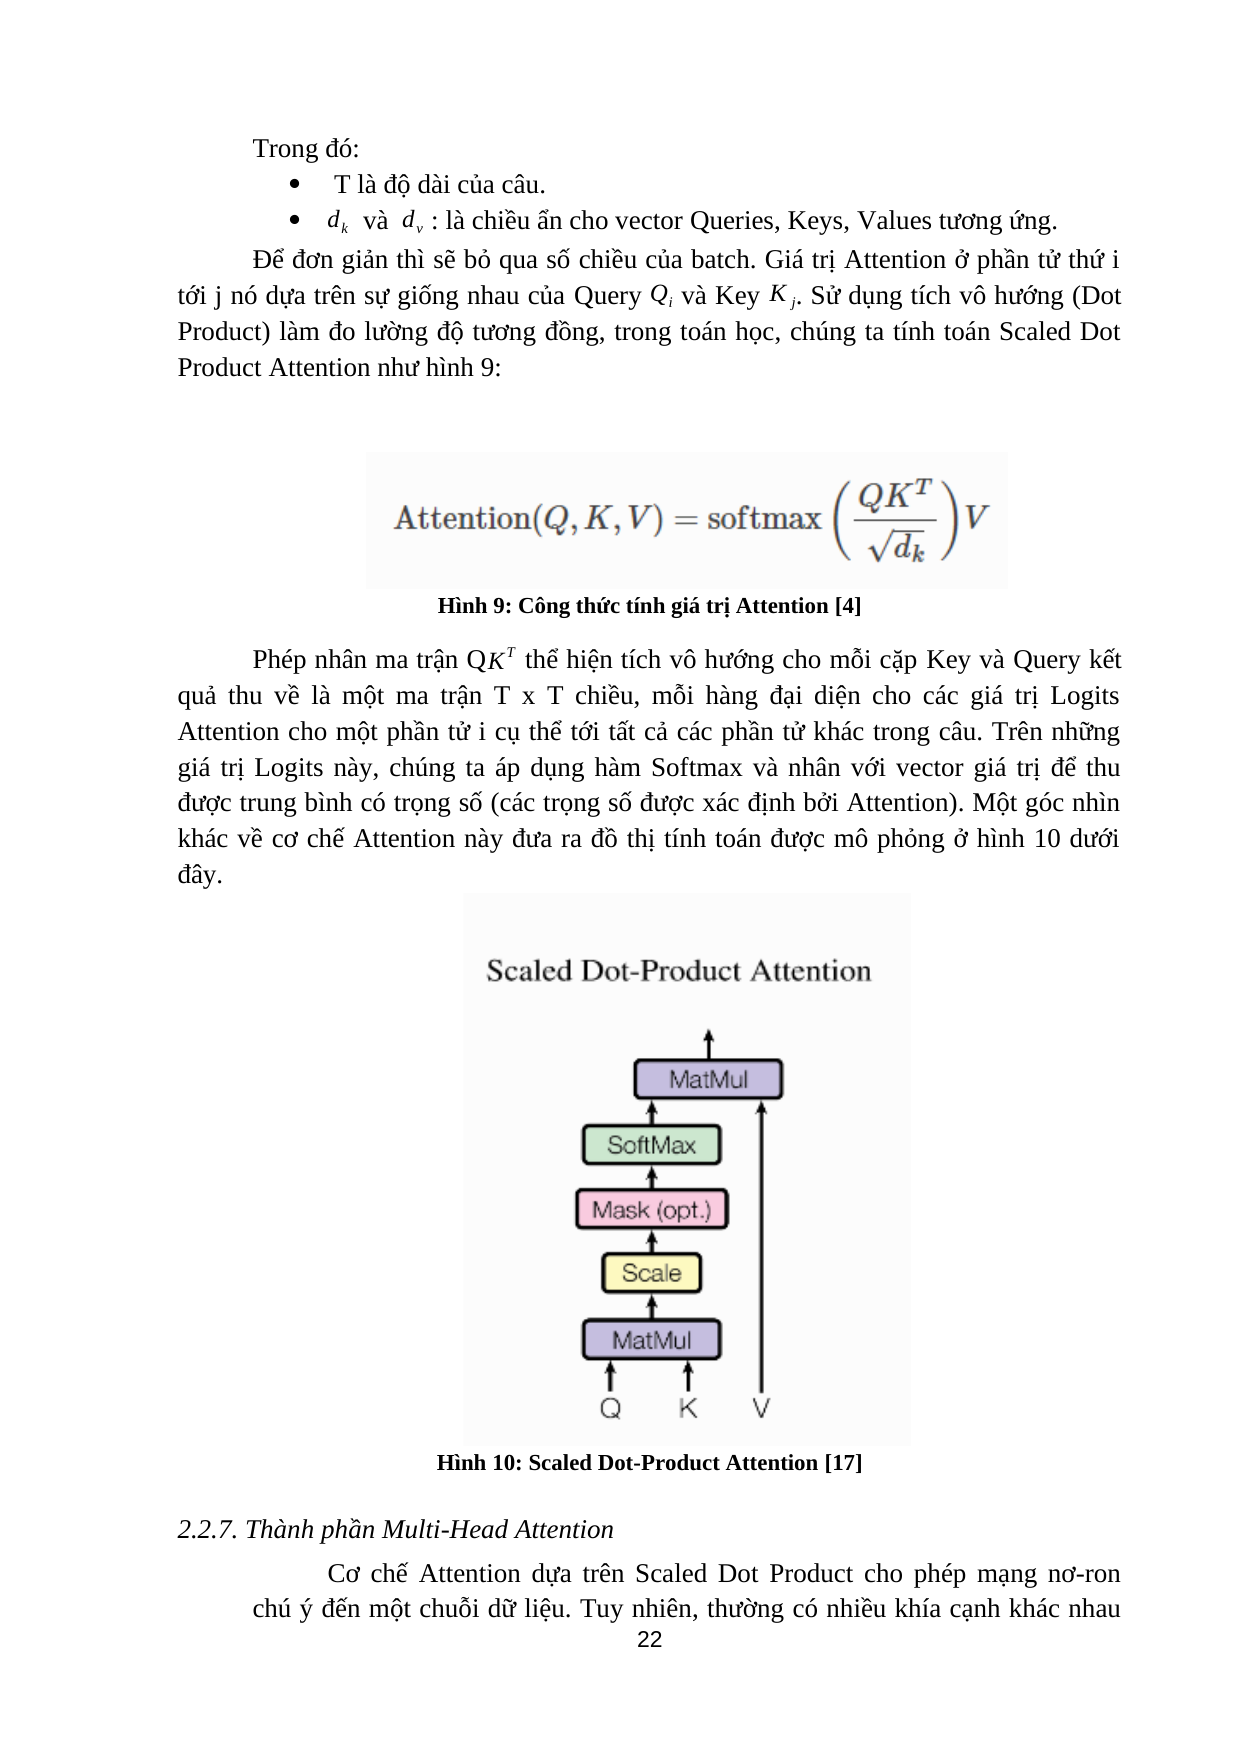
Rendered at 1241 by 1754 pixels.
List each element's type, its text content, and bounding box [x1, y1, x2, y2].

picture [463, 893, 911, 1446]
list T là độ dài của câu. [290, 168, 1122, 199]
picture [366, 452, 1009, 589]
text Hình 10: Scaled Dot-Product Attention [17] [177, 1449, 1122, 1476]
text Hình 9: Công thức tính giá trị Attention [4] [177, 592, 1122, 619]
text Để đơn giản thì sẽ bỏ qua số chiều của batch. Giá trị Attention ở phần tử thứ i tới j nó dựa trên sự giống nhau của Query và Key . Sử dụng tích vô hướng (Dot Product) làm đo lường độ tương đồng, trong toán học, chúng ta tính toán Scaled Dot Product Attention như hình 9: [177, 243, 1122, 382]
text Trong đó: [177, 133, 1122, 164]
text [252, 1557, 1122, 1593]
list và : là chiều ẩn cho vector Queries, Keys, Values tương ứng. [290, 204, 1122, 239]
text 2.2.7. Thành phần Multi-Head Attention [177, 1513, 1122, 1544]
text Phép nhân ma trận Q thể hiện tích vô hướng cho mỗi cặp Key và Query kết quả thu về là một ma trận T x T chiều, mỗi hàng đại diện cho các giá trị Logits Attention cho một phần tử i cụ thể tới tất cả các phần tử khác trong câu. Trên những giá trị Logits này, chúng ta áp dụng hàm Softmax và nhân với vector giá trị để thu được trung bình có trọng số (các trọng số được xác định bởi Attention). Một góc nhìn khác về cơ chế Attention này đưa ra đồ thị tính toán được mô phỏng ở hình 10 dưới đây. [177, 643, 1122, 889]
